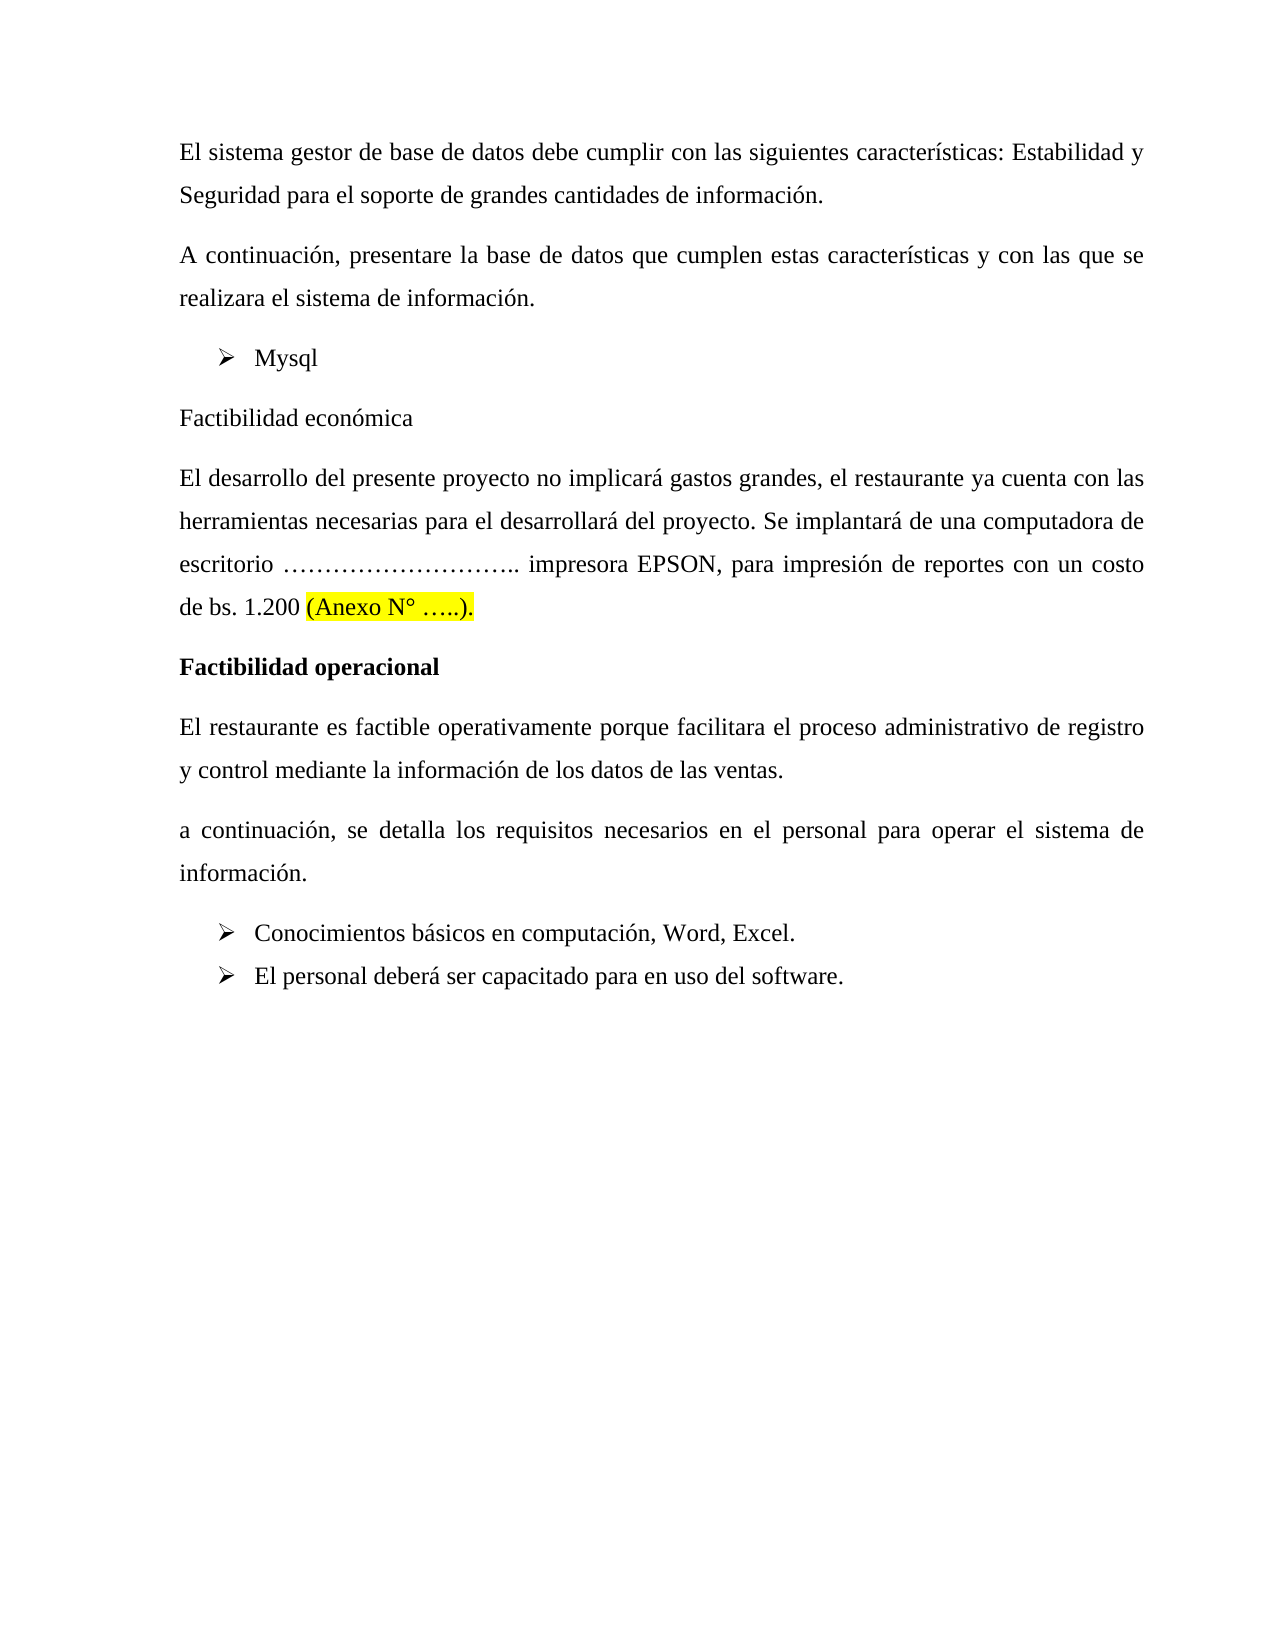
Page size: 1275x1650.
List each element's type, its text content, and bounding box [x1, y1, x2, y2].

list Conocimientos básicos en computación, Word, Excel. [217, 918, 1146, 946]
text Factibilidad operacional [179, 652, 1146, 681]
list Mysql [217, 343, 1146, 372]
text a continuación, se detalla los requisitos necesarios en el personal para operar el sistema de información. [179, 815, 1146, 887]
list El personal deberá ser capacitado para en uso del software. [217, 961, 1146, 989]
text A continuación, presentare la base de datos que cumplen estas características y con las que se realizara el sistema de información. [179, 240, 1146, 312]
text Factibilidad económica [179, 403, 1146, 432]
text El restaurante es factible operativamente porque facilitara el proceso administrativo de registro y control mediante la información de los datos de las ventas. [179, 712, 1146, 784]
text El sistema gestor de base de datos debe cumplir con las siguientes características: Estabilidad y Seguridad para el soporte de grandes cantidades de información. [179, 137, 1146, 209]
text El desarrollo del presente proyecto no implicará gastos grandes, el restaurante ya cuenta con las herramientas necesarias para el desarrollará del proyecto. Se implantará de una computadora de escritorio ……………………….. impresora EPSON, para impresión de reportes con un costo de bs. 1.200 (Anexo N° …..). [179, 463, 1146, 621]
